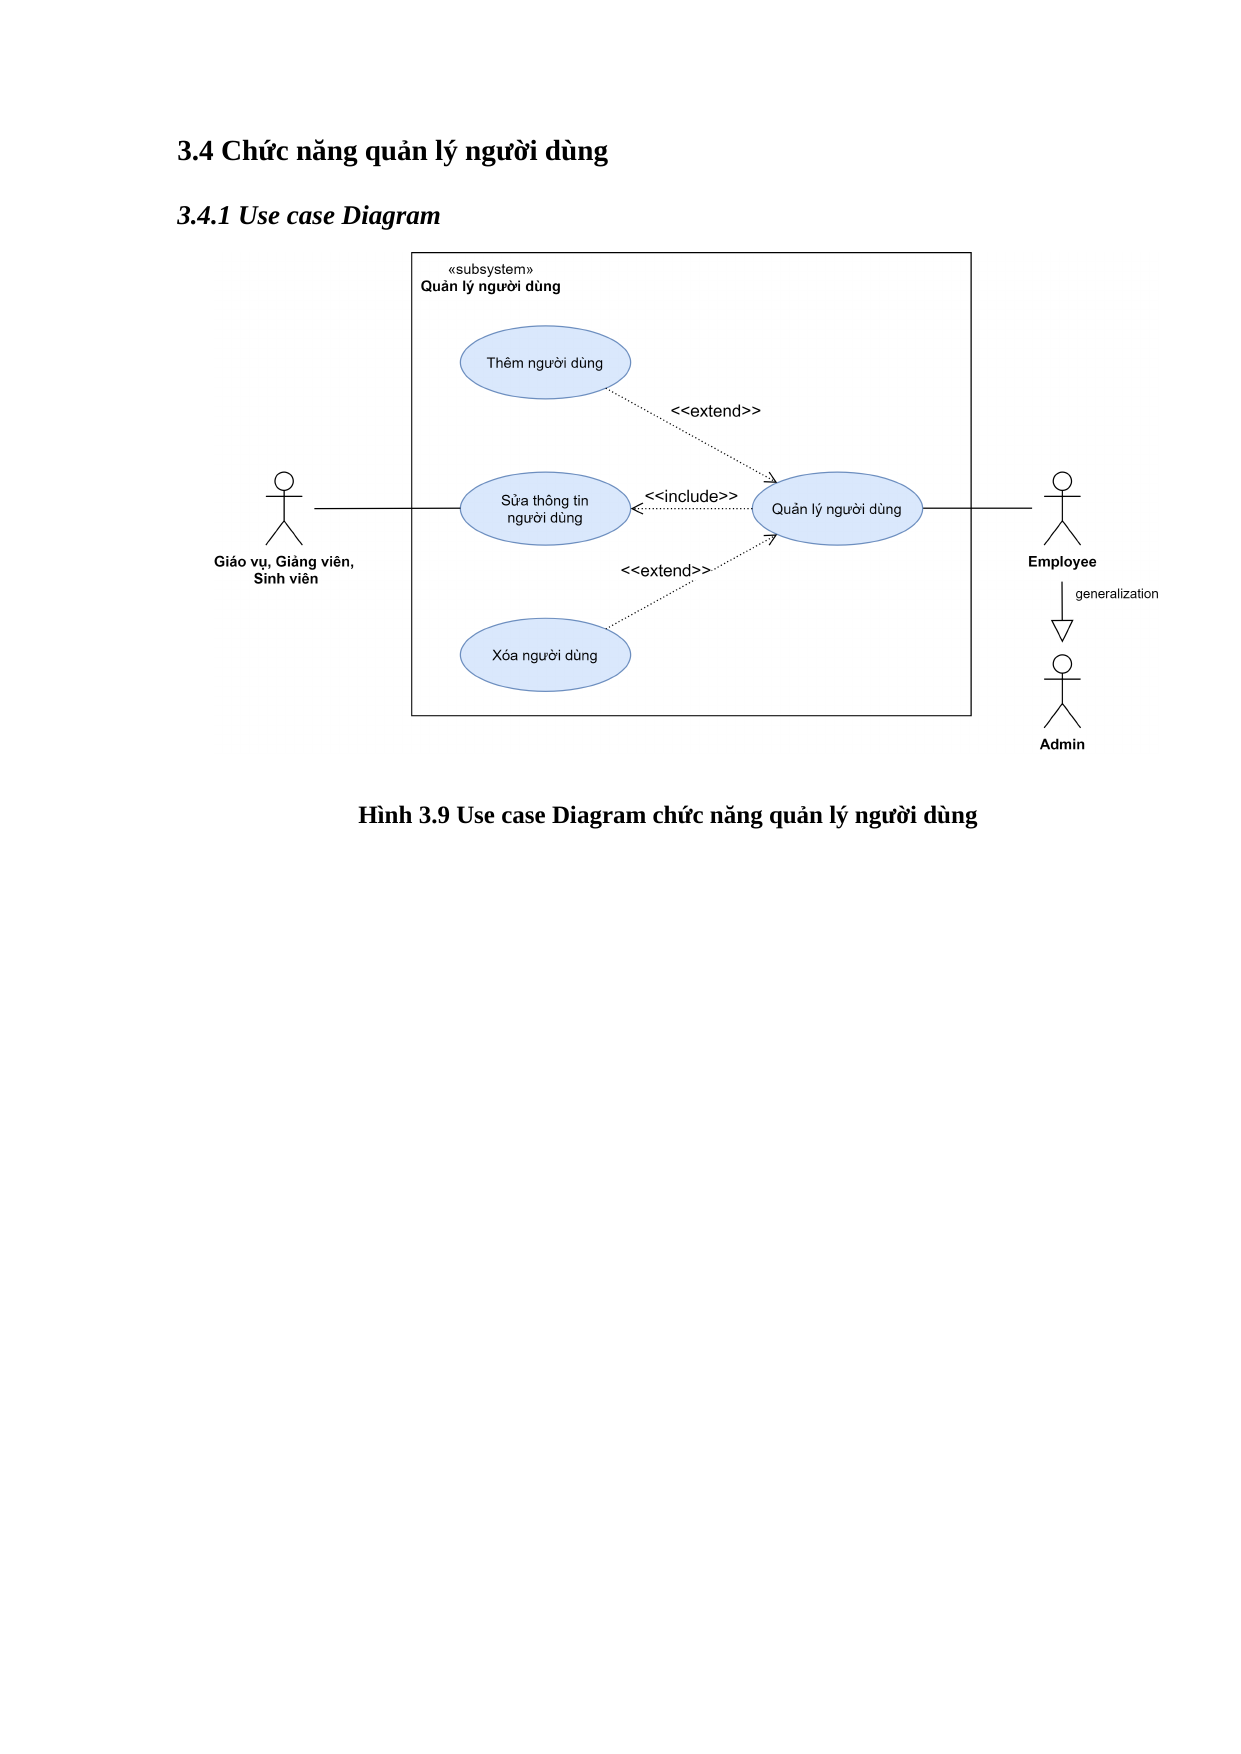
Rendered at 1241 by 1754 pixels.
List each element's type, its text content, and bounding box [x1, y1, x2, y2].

picture [214, 252, 1159, 754]
subtitle Chức năng quản lý người dùng [177, 131, 1122, 169]
subtitle Use case Diagram [177, 196, 1122, 234]
